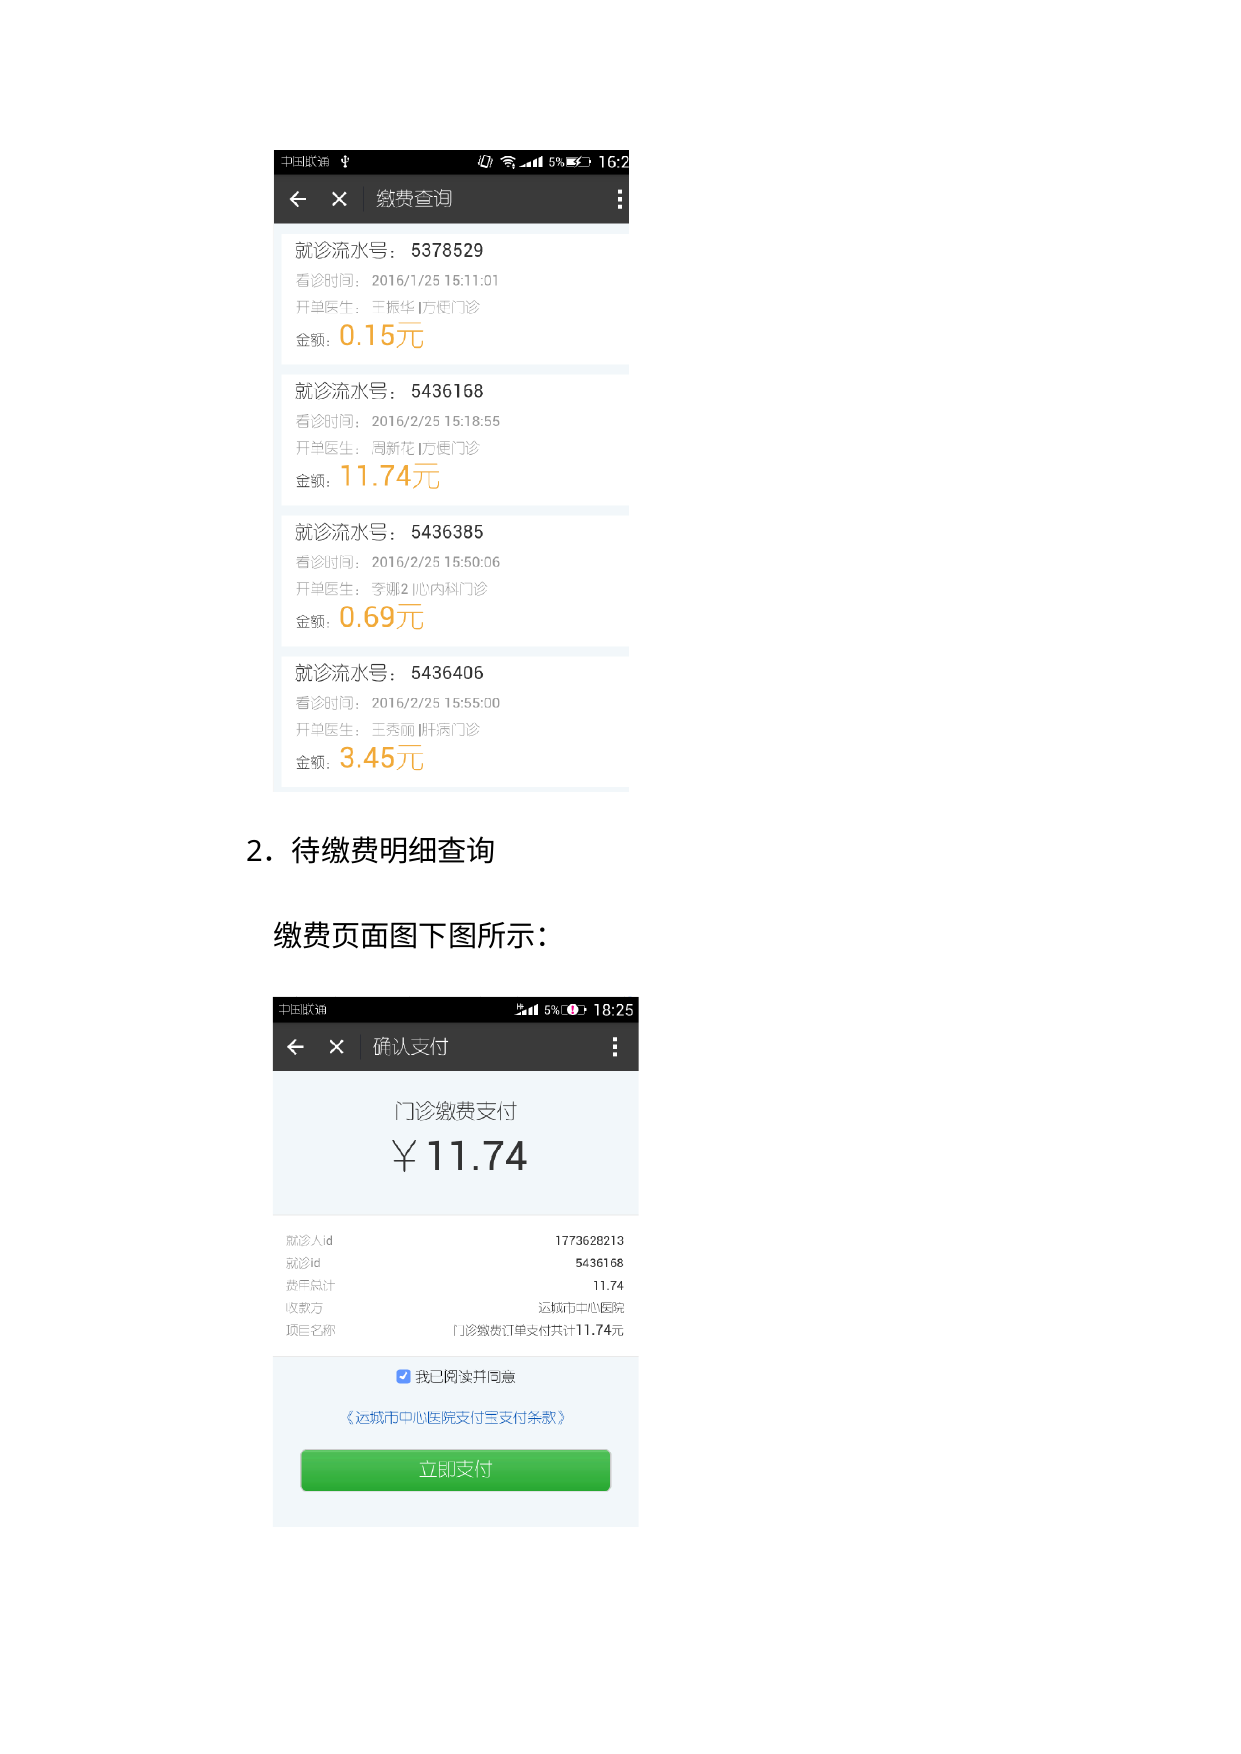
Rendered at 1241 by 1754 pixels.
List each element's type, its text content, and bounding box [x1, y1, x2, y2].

picture [272, 996, 639, 1527]
text 缴费页面图下图所示： [229, 912, 1053, 954]
picture [272, 150, 629, 792]
list 待缴费明细查询 [187, 827, 1053, 870]
